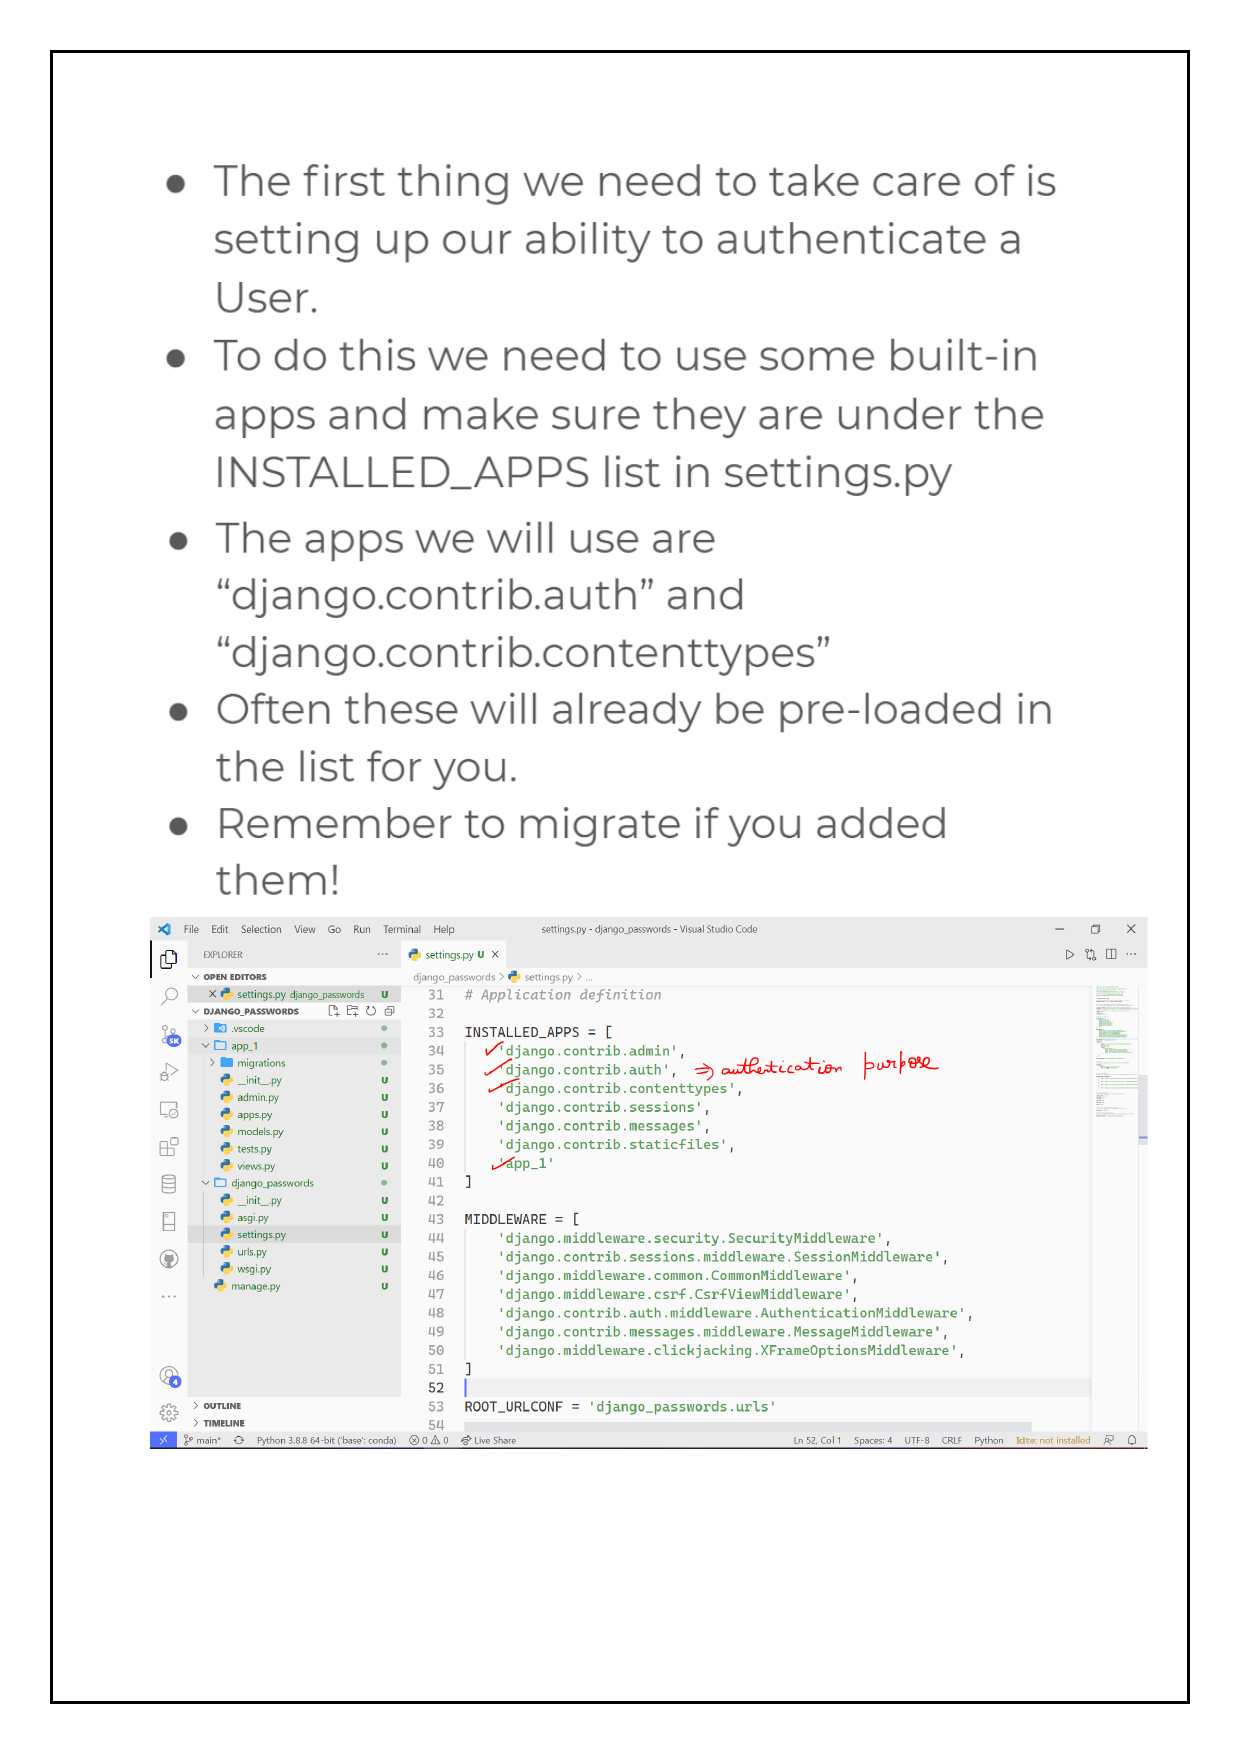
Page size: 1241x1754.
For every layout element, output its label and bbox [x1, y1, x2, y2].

picture [150, 150, 1091, 509]
picture [150, 510, 1091, 899]
picture [150, 917, 1148, 1449]
